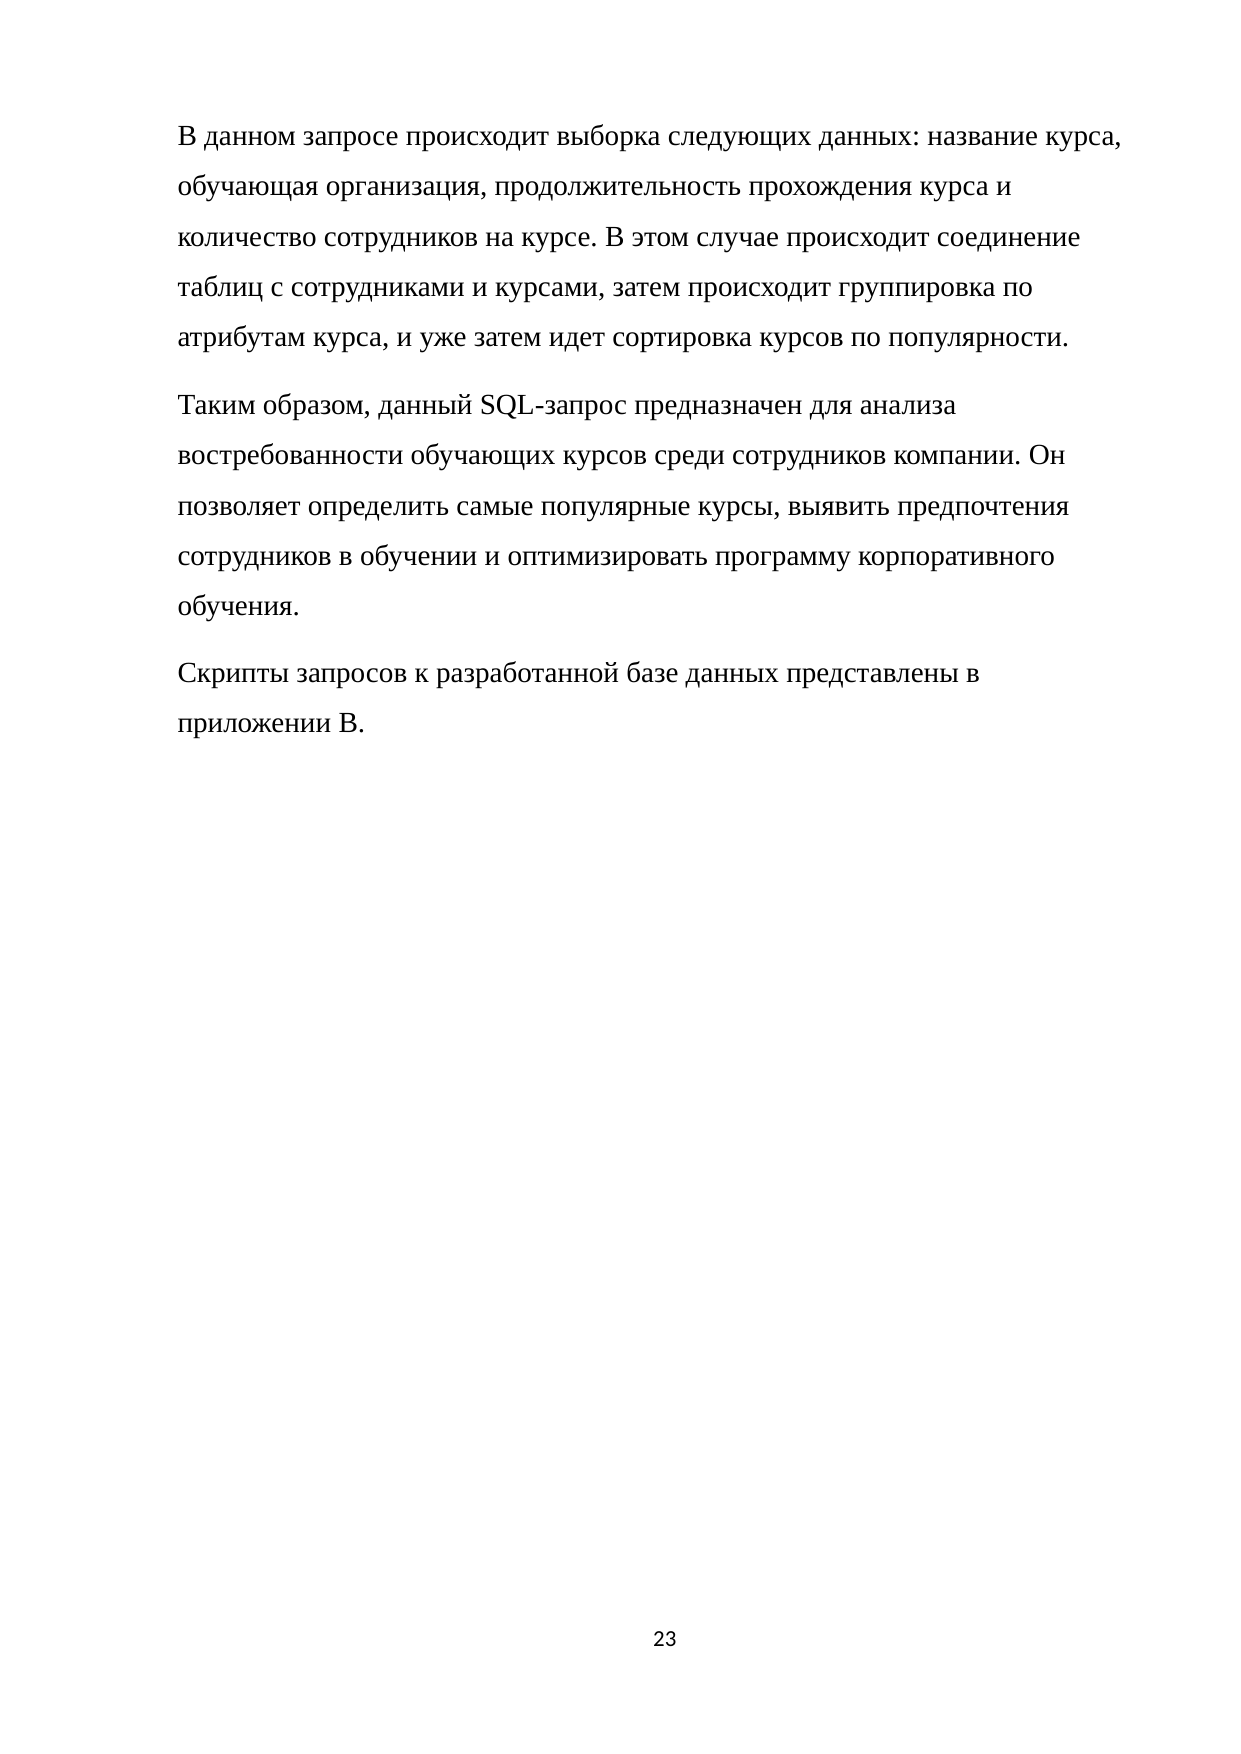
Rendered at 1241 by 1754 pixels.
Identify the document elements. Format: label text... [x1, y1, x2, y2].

text Скрипты запросов к разработанной базе данных представлены в приложении В. [177, 655, 1152, 739]
text Таким образом, данный SQL-запрос предназначен для анализа востребованности обучающих курсов среди сотрудников компании. Он позволяет определить самые популярные курсы, выявить предпочтения сотрудников в обучении и оптимизировать программу корпоративного обучения. [177, 387, 1152, 622]
text В данном запросе происходит выборка следующих данных: название курса, обучающая организация, продолжительность прохождения курса и количество сотрудников на курсе. В этом случае происходит соединение таблиц с сотрудниками и курсами, затем происходит группировка по атрибутам курса, и уже затем идет сортировка курсов по популярности. [177, 118, 1152, 353]
